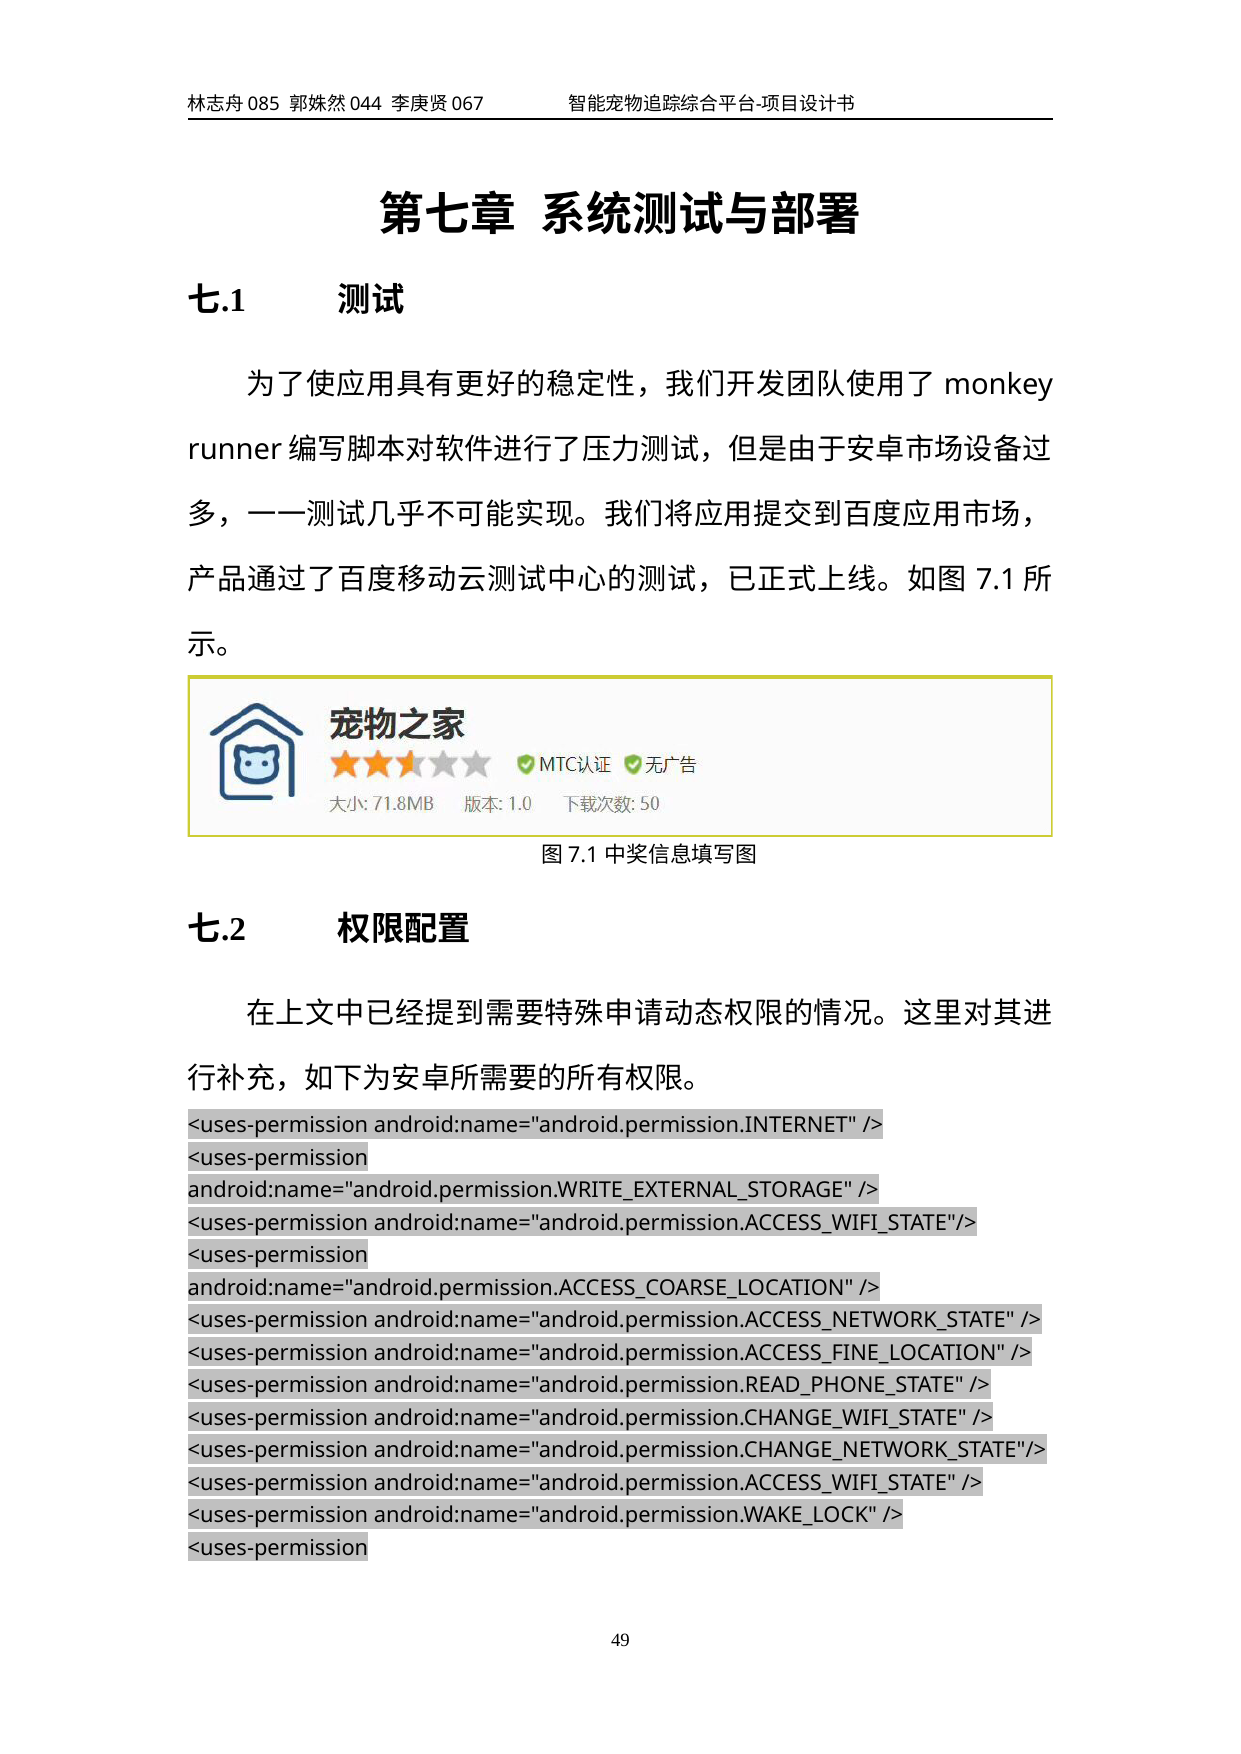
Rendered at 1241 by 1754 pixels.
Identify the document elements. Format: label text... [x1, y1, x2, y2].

text <uses-permission android:name="android.permission.ACCESS_NETWORK_STATE" /> [187, 1303, 1053, 1335]
text <uses-permission android:name="android.permission.ACCESS_WIFI_STATE" /> [187, 1465, 1053, 1498]
subtitle 权限配置 [187, 897, 1053, 951]
text <uses-permission android:name="android.permission.ACCESS_COARSE_LOCATION" /> [187, 1238, 1053, 1303]
text <uses-permission android:name="android.permission.ACCESS_FINE_LOCATION" /> [187, 1335, 1053, 1368]
text <uses-permission android:name="android.permission.WRITE_EXTERNAL_STORAGE" /> [187, 1140, 1053, 1205]
text <uses-permission android:name="android.permission.CHANGE_WIFI_STATE" /> [187, 1400, 1053, 1433]
text 为了使应用具有更好的稳定性，我们开发团队使用了monkey runner编写脚本对软件进行了压力测试，但是由于安卓市场设备过多，一一测试几乎不可能实现。我们将应用提交到百度应用市场，产品通过了百度移动云测试中心的测试，已正式上线。如图7.1所示。 [187, 349, 1053, 674]
picture [187, 675, 1053, 837]
subtitle 系统测试与部署 [187, 187, 1053, 241]
text 图7.1 中奖信息填写图 [187, 837, 1053, 869]
subtitle 测试 [187, 268, 1053, 322]
text <uses-permission android:name="android.permission.INTERNET" /> [187, 1108, 1053, 1140]
text <uses-permission android:name="android.permission.ACCESS_WIFI_STATE"/> [187, 1205, 1053, 1238]
text <uses-permission android:name="android.permission.WAKE_LOCK" /> [187, 1498, 1053, 1530]
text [187, 1530, 1053, 1563]
text <uses-permission android:name="android.permission.READ_PHONE_STATE" /> [187, 1368, 1053, 1400]
text <uses-permission android:name="android.permission.CHANGE_NETWORK_STATE"/> [187, 1433, 1053, 1465]
text 在上文中已经提到需要特殊申请动态权限的情况。这里对其进行补充，如下为安卓所需要的所有权限。 [187, 978, 1053, 1108]
